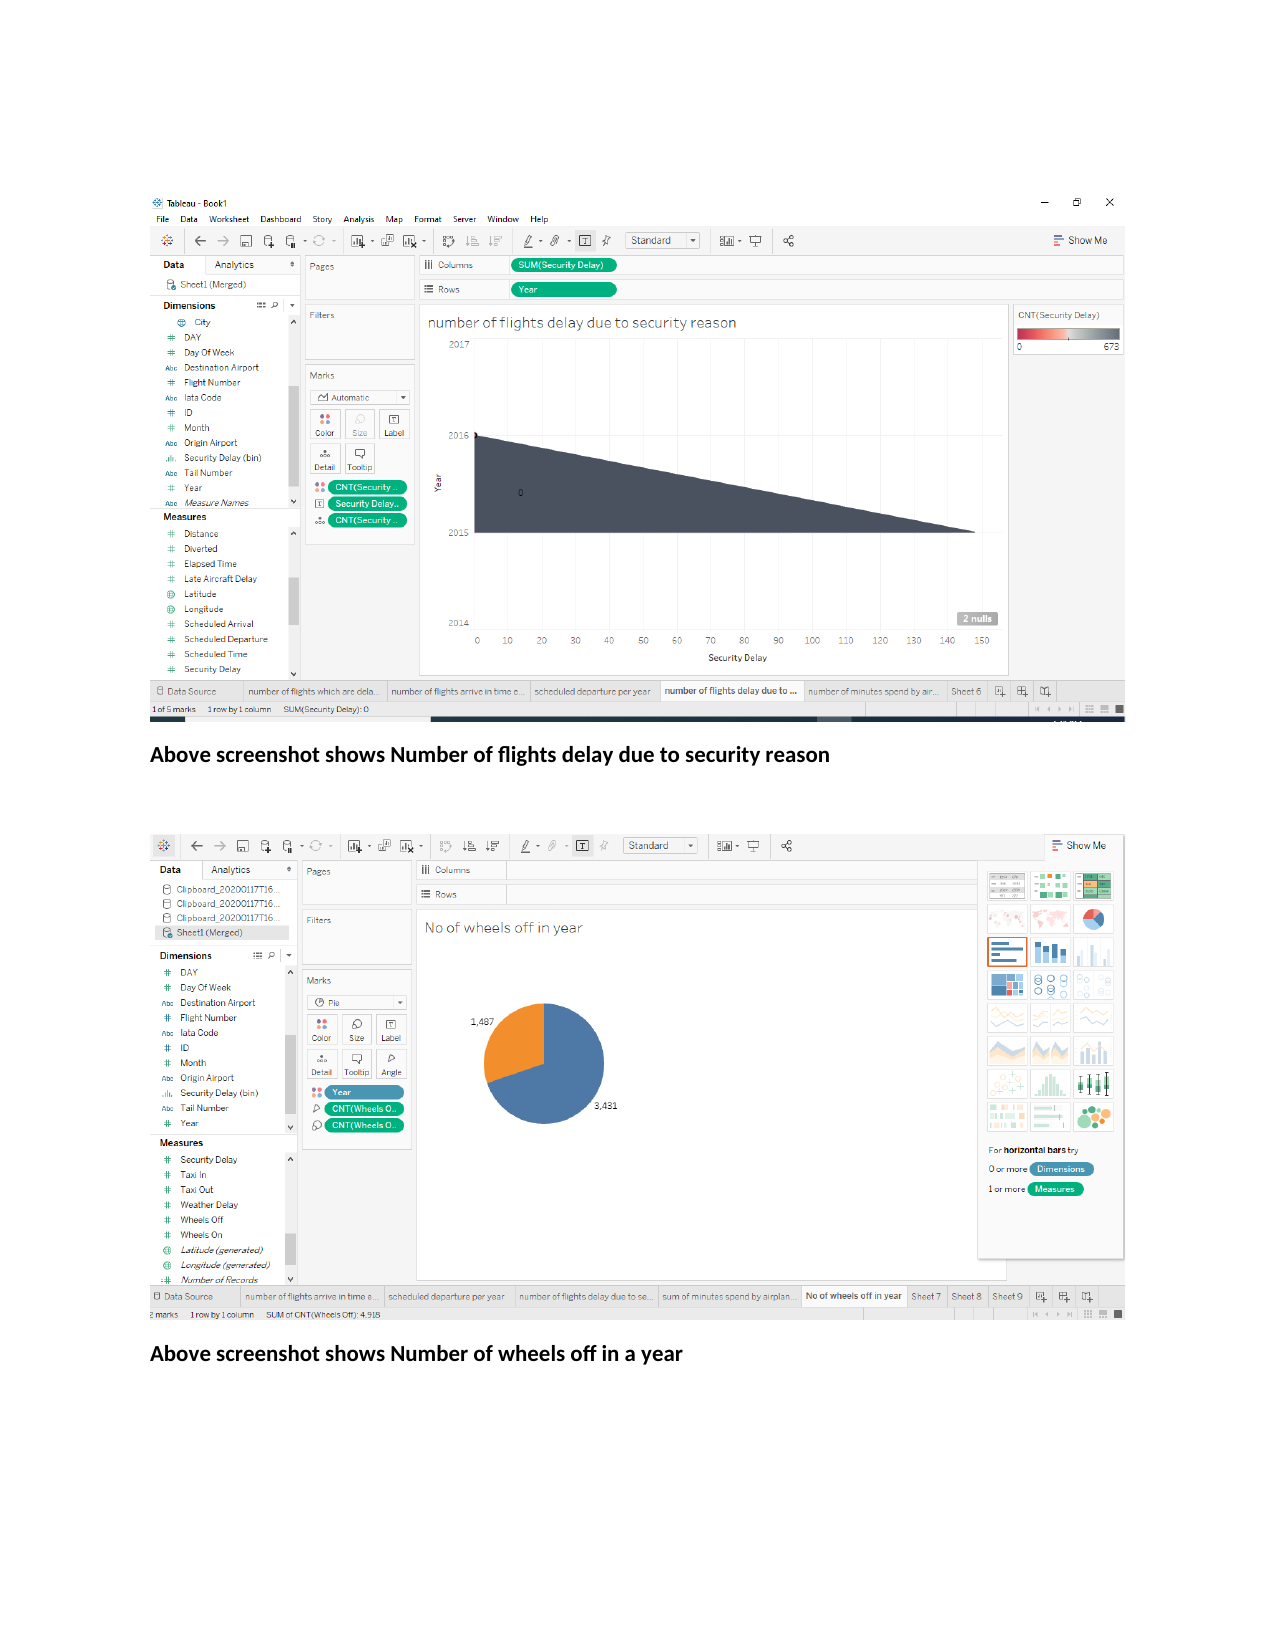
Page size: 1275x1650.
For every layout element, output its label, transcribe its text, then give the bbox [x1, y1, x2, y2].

picture [150, 834, 1125, 1320]
picture [150, 196, 1125, 722]
text Above screenshot shows Number of wheels off in a year [150, 1339, 1125, 1367]
text Above screenshot shows Number of flights delay due to security reason [150, 740, 1125, 768]
